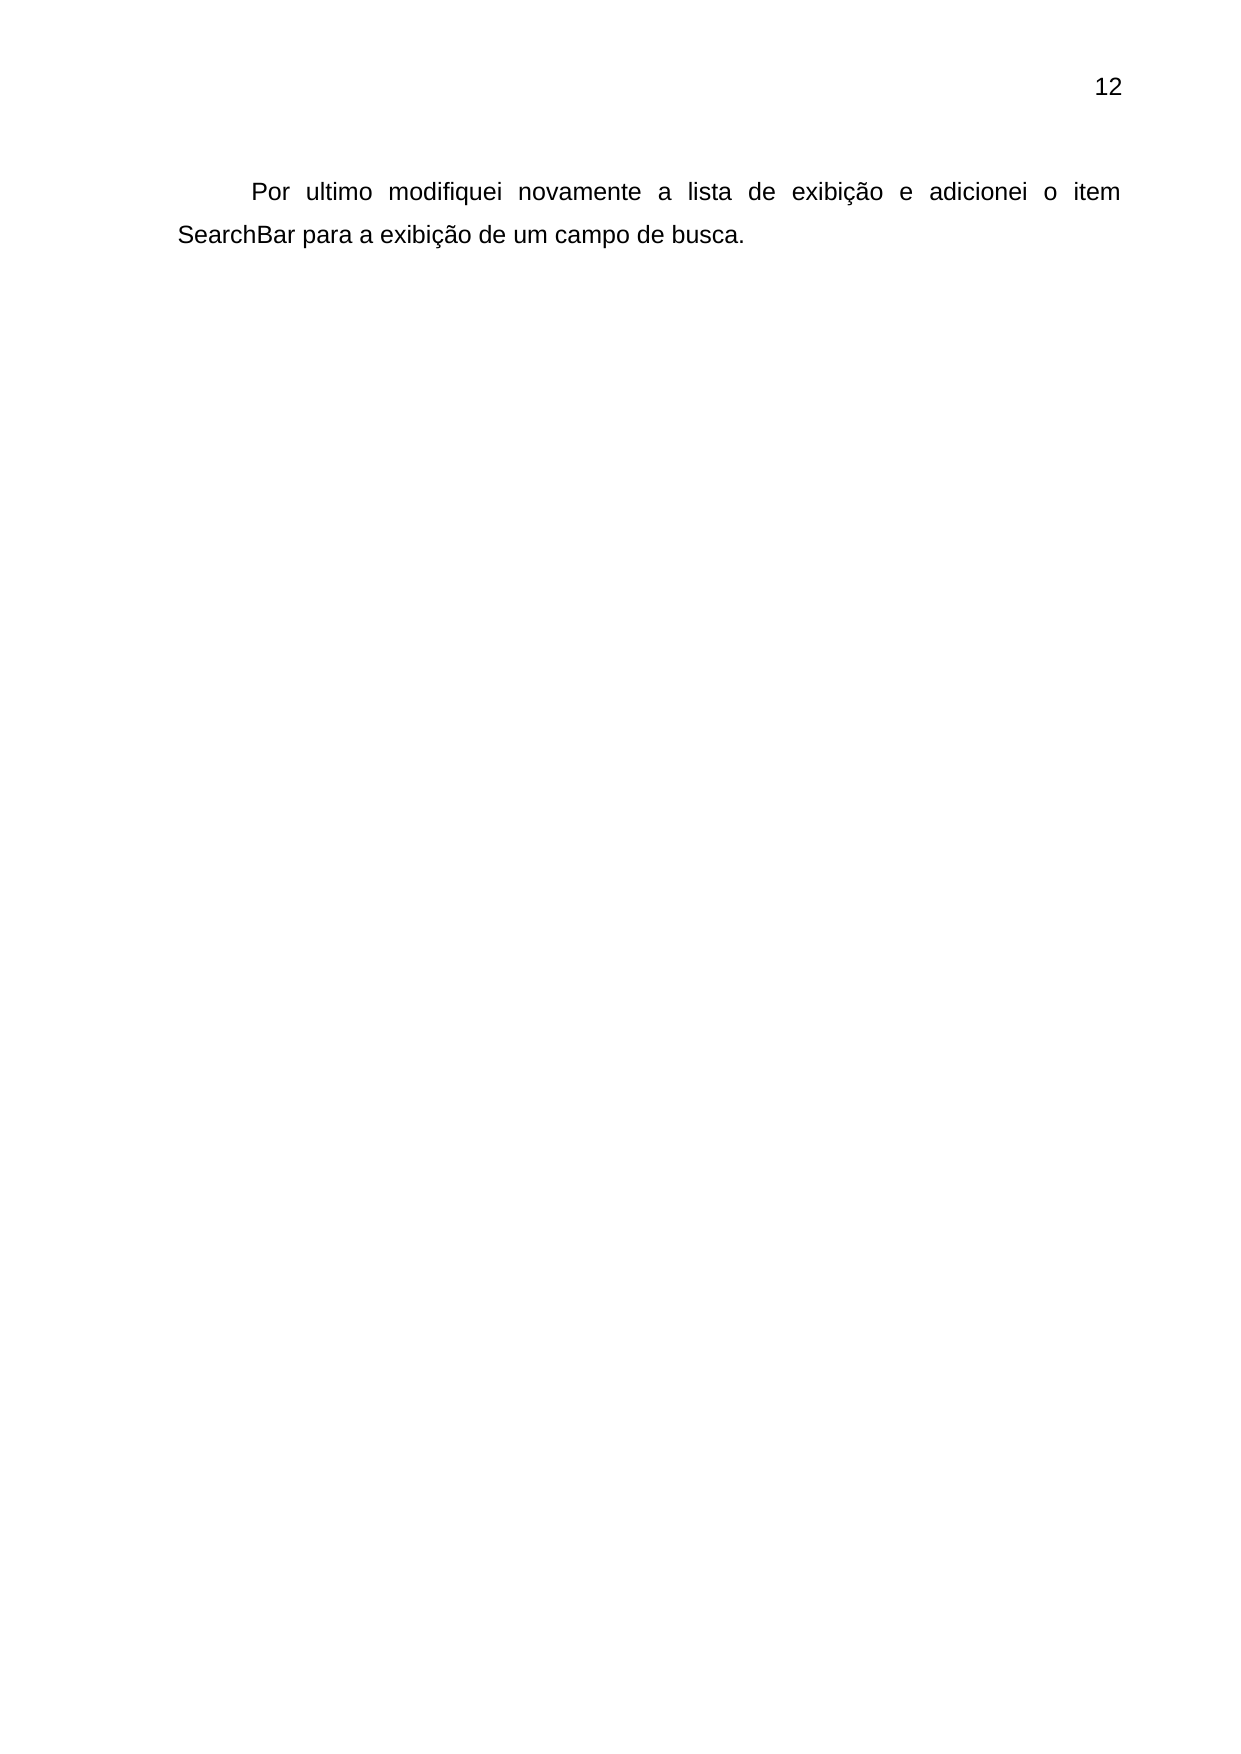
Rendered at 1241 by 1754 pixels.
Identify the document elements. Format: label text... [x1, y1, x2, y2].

text Por ultimo modifiquei novamente a lista de exibição e adicionei o item SearchBar para a exibição de um campo de busca. [177, 177, 1122, 249]
